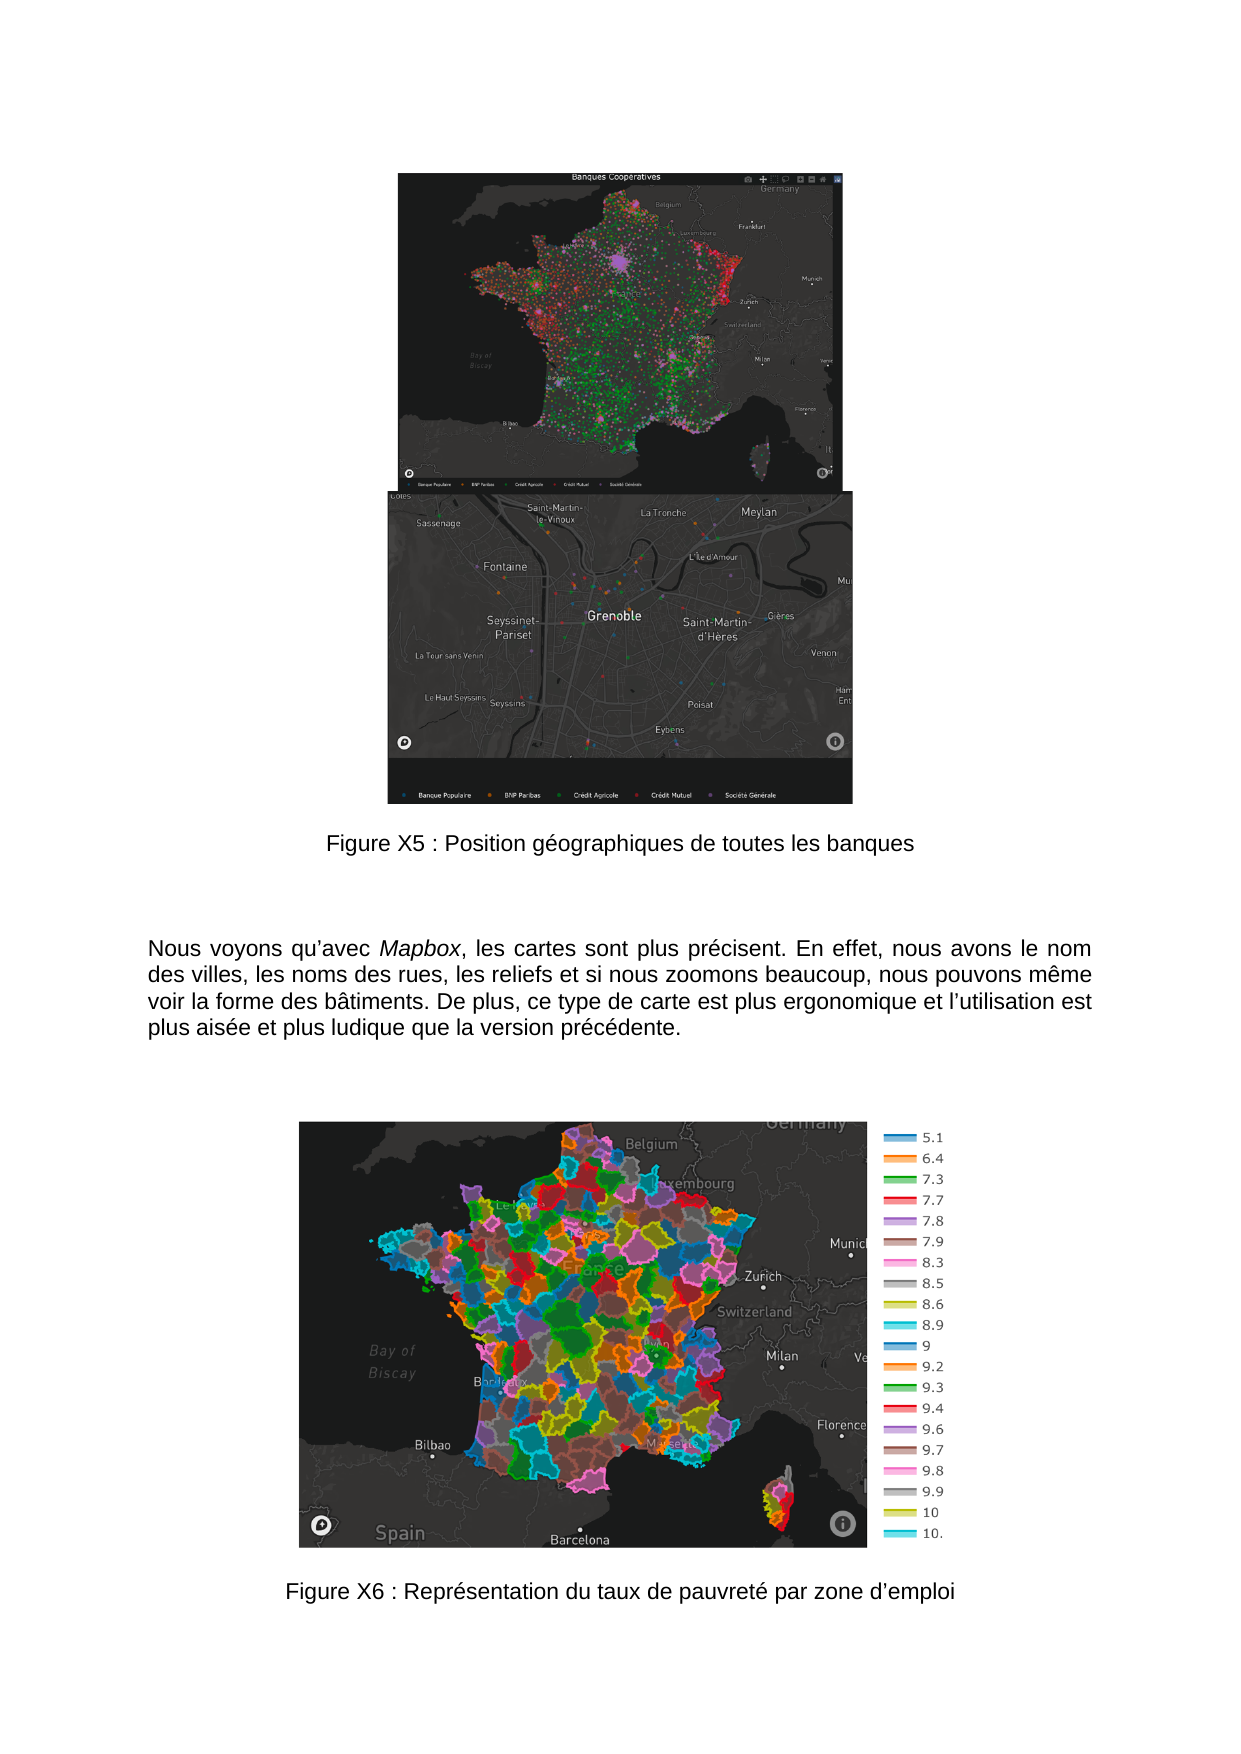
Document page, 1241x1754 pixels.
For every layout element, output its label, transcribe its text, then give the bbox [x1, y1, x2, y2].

text Nous voyons qu’avec Mapbox, les cartes sont plus précisent. En effet, nous avons le nom des villes, les noms des rues, les reliefs et si nous zoomons beaucoup, nous pouvons même voir la forme des bâtiments. De plus, ce type de carte est plus ergonomique et l’utilisation est plus aisée et plus ludique que la version précédente. [148, 935, 1093, 1040]
text Figure X6 : Représentation du taux de pauvreté par zone d’emploi [148, 1578, 1093, 1605]
picture [387, 173, 853, 804]
text Figure X5 : Position géographiques de toutes les banques [148, 829, 1093, 856]
picture [295, 1119, 945, 1552]
